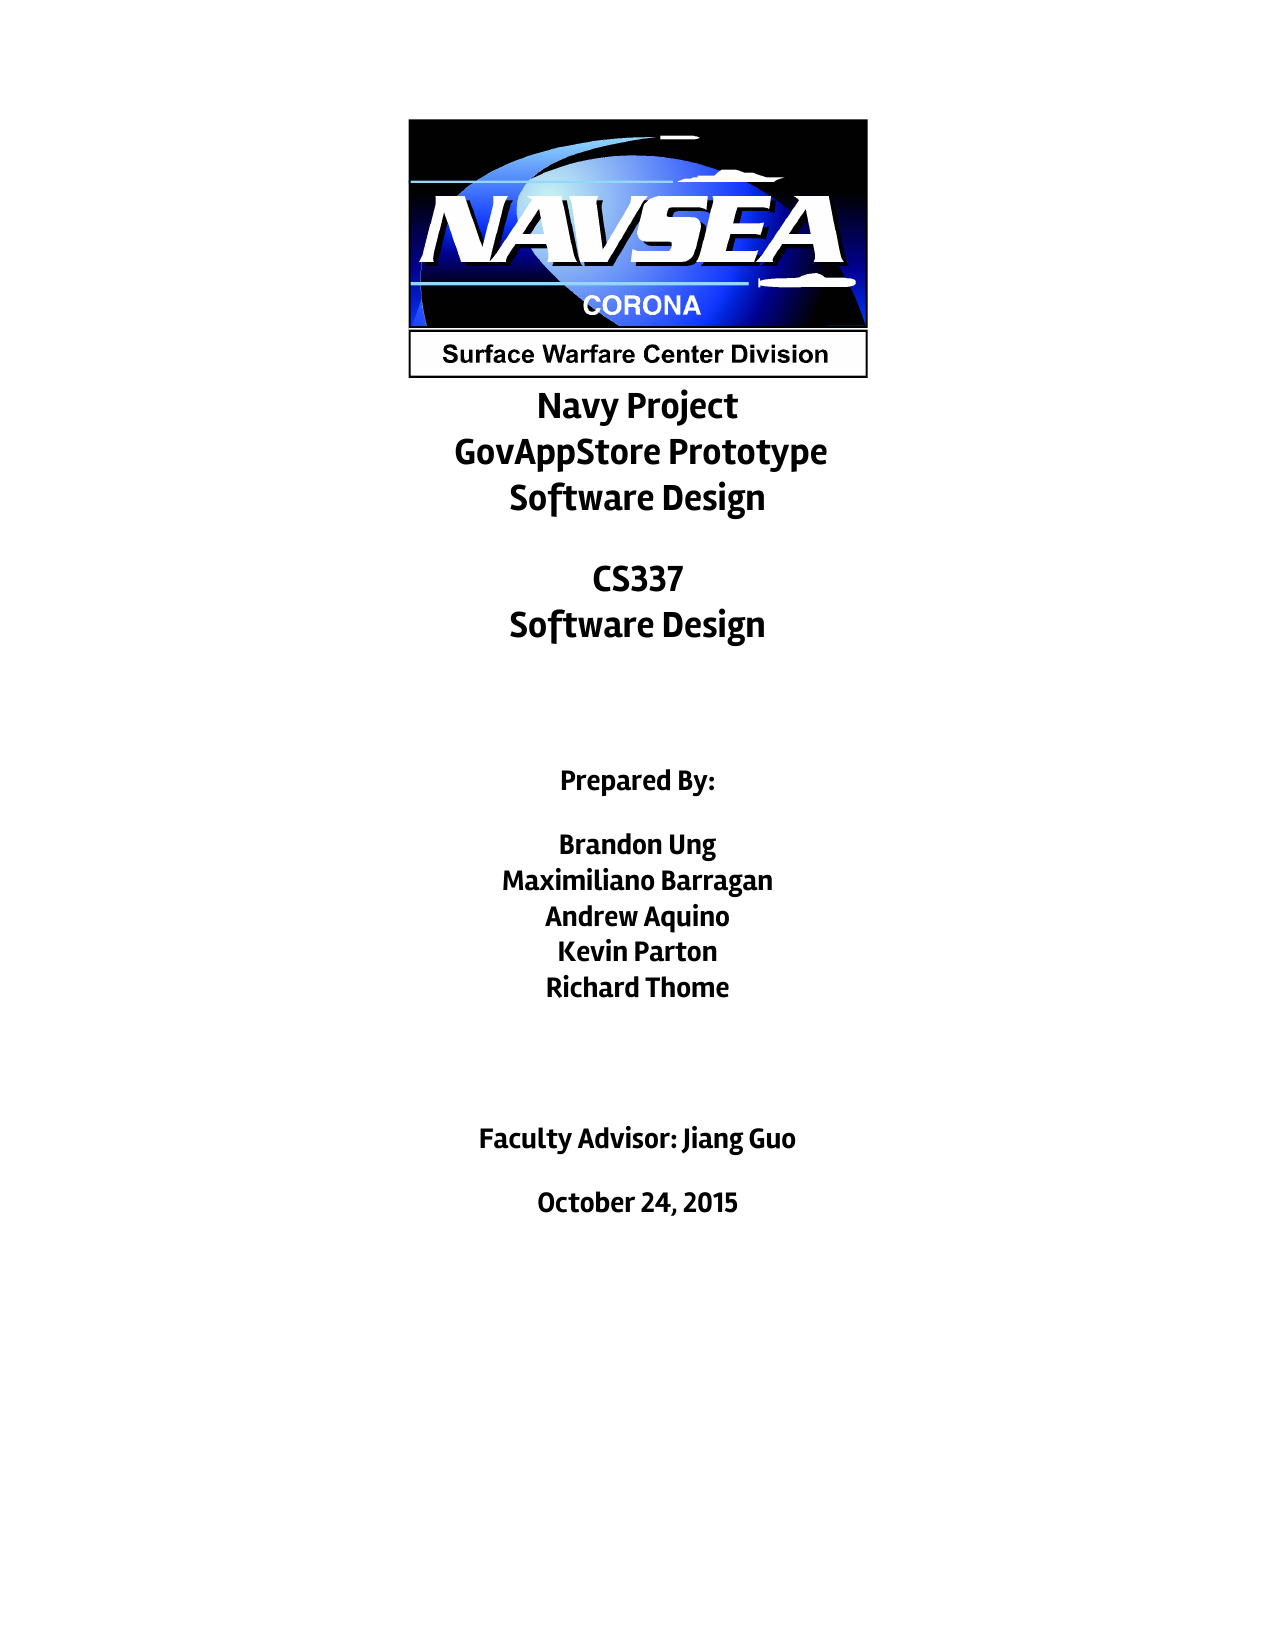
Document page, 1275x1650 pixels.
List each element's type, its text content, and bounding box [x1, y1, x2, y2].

text Kevin Parton [118, 935, 1157, 971]
text Maximiliano Barragan [118, 863, 1157, 899]
picture [406, 118, 869, 379]
text Prepared By: [118, 763, 1157, 799]
text Andrew Aquino [118, 899, 1157, 935]
text Navy Project [118, 384, 1157, 430]
text October 24, 2015 [118, 1186, 1157, 1221]
text Faculty Advisor: Jiang Guo [118, 1121, 1157, 1157]
text Richard Thome [118, 971, 1157, 1006]
text Brandon Ung [118, 828, 1157, 863]
text GovAppStore Prototype [118, 430, 1157, 476]
text CS337 [118, 556, 1157, 602]
text Software Design [118, 476, 1157, 522]
text Software Design [118, 602, 1157, 648]
